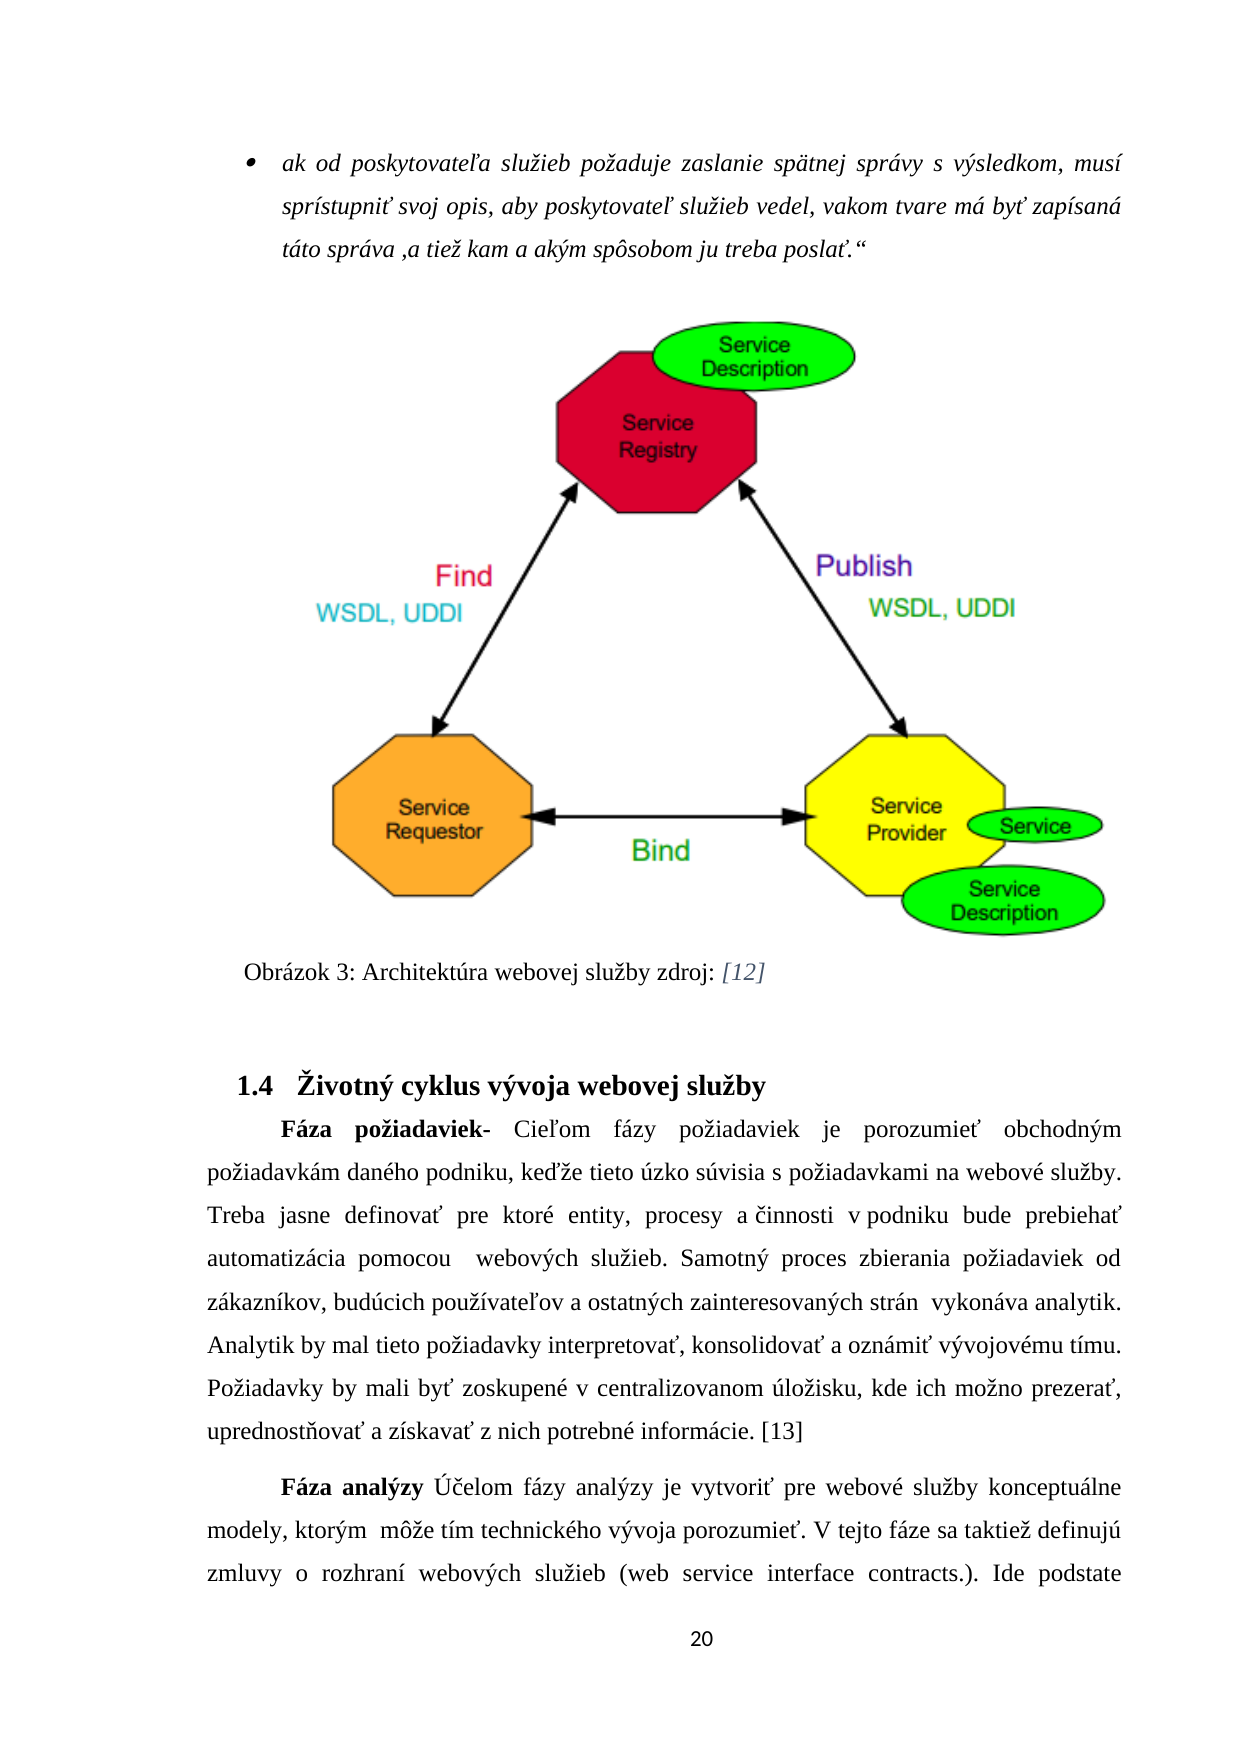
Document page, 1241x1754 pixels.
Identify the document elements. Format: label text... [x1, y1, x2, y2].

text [207, 1472, 1122, 1587]
list ak od poskytovateľa služieb požaduje zaslanie spätnej správy s výsledkom, musí sprístupniť svoj opis, aby poskytovateľ služieb vedel, vakom tvare má byť zapísaná táto správa ,a tiež kam a akým spôsobom ju treba poslať.“ [244, 148, 1122, 263]
text Fáza požiadaviek- Cieľom fázy požiadaviek je porozumieť obchodným požiadavkám daného podniku, keďže tieto úzko súvisia s požiadavkami na webové služby. Treba jasne definovať pre ktoré entity, procesy a činnosti v podniku bude prebiehať automatizácia pomocou webových služieb. Samotný proces zbierania požiadaviek od zákazníkov, budúcich používateľov a ostatných zainteresovaných strán vykonáva analytik. Analytik by mal tieto požiadavky interpretovať, konsolidovať a oznámiť vývojovému tímu. Požiadavky by mali byť zoskupené v centralizovanom úložisku, kde ich možno prezerať, uprednostňovať a získavať z nich potrebné informácie. [207, 1114, 1122, 1445]
subtitle Životný cyklus vývoja webovej služby [236, 1068, 1122, 1102]
picture [187, 295, 1162, 951]
